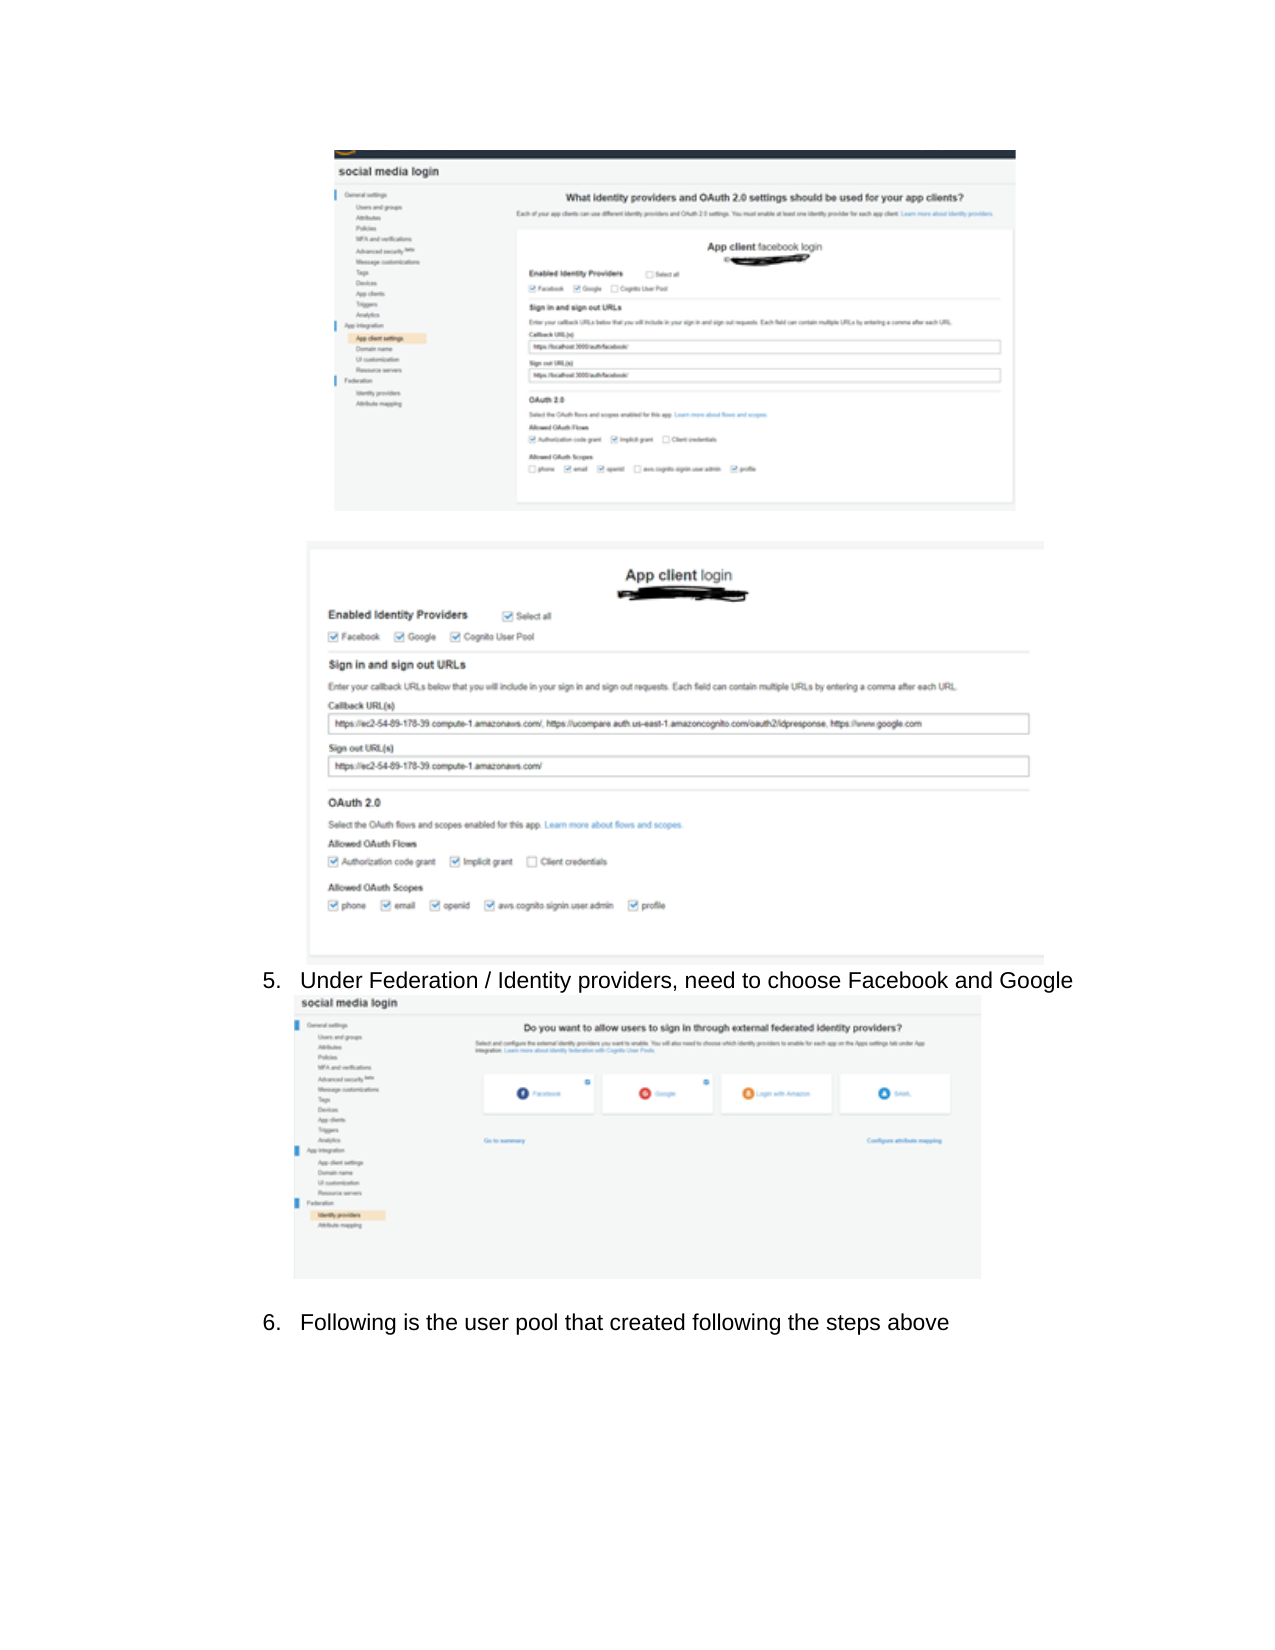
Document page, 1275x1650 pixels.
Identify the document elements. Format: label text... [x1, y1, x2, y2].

picture [334, 150, 1016, 511]
picture [306, 541, 1044, 965]
list Under Federation / Identity providers, need to choose Facebook and Google [262, 967, 1125, 993]
list Following is the user pool that created following the steps above [262, 1309, 1125, 1335]
picture [293, 995, 982, 1279]
